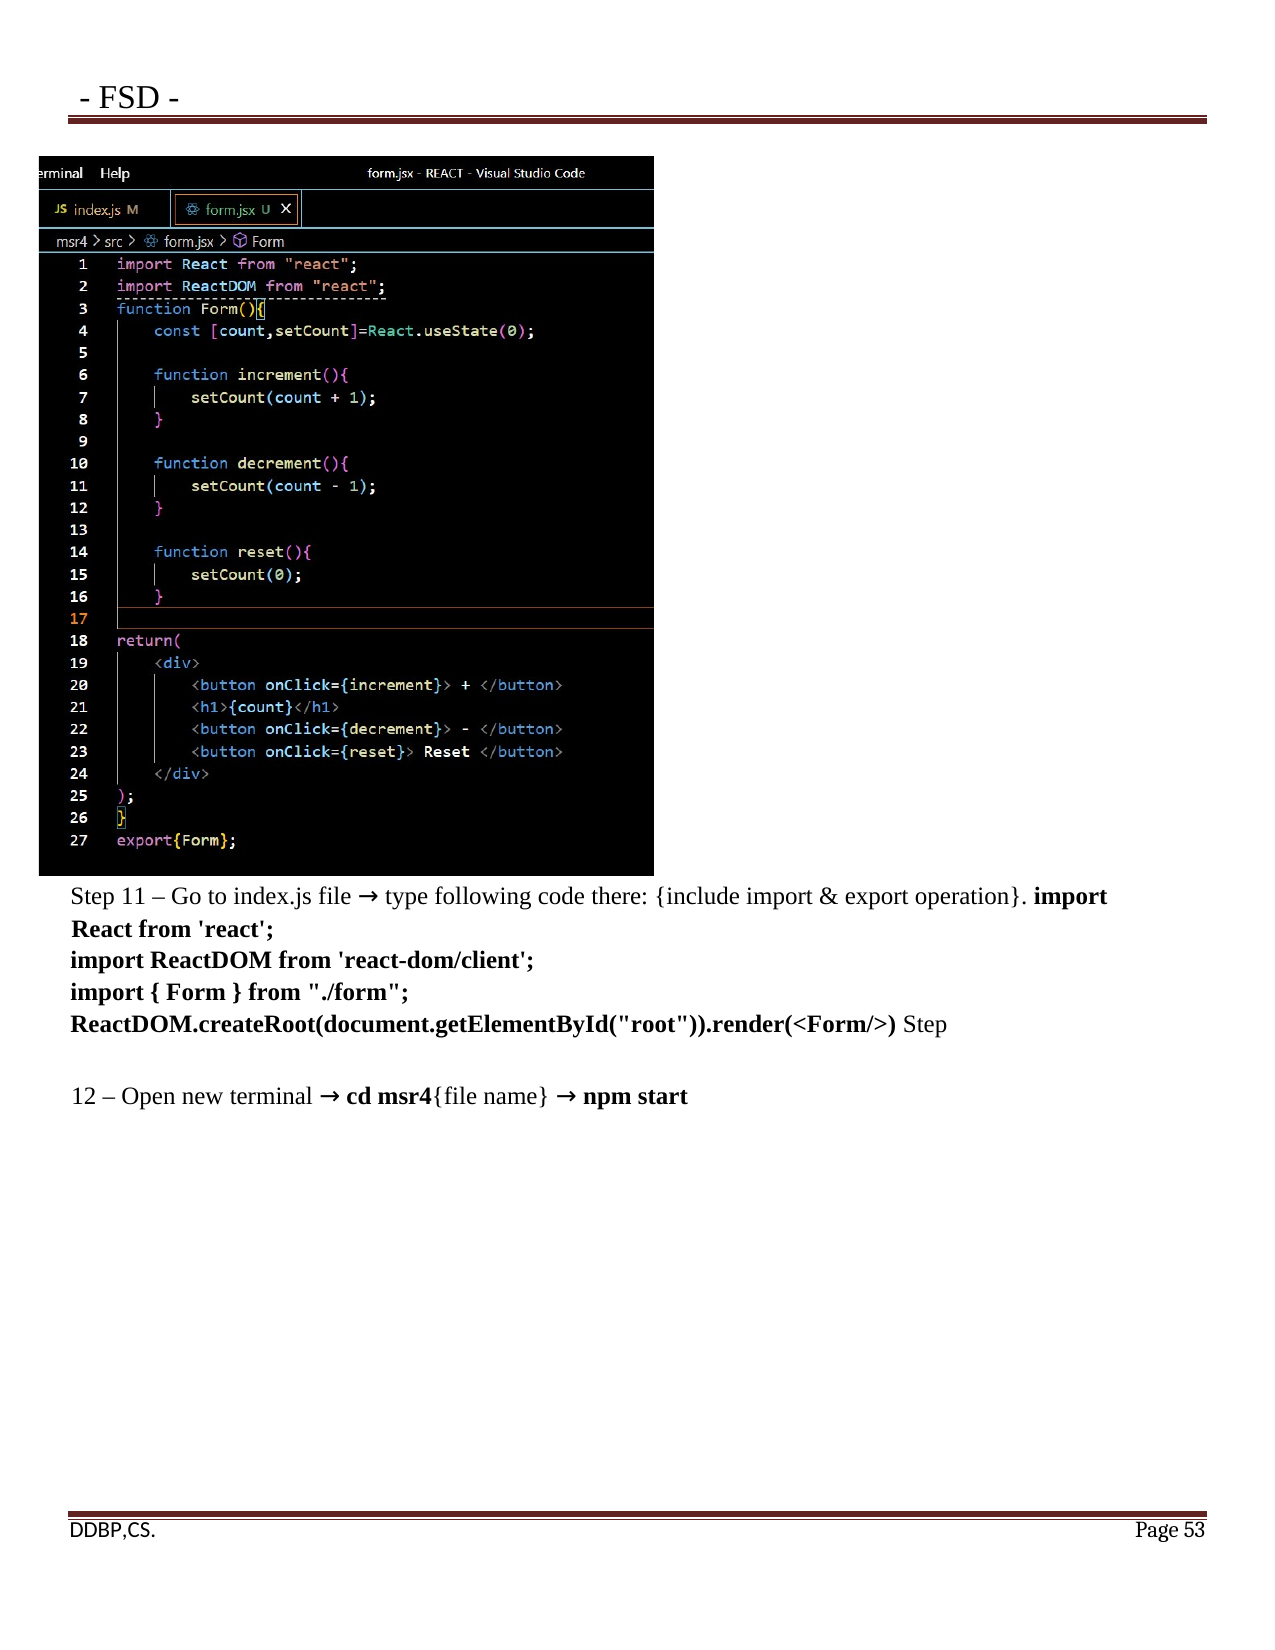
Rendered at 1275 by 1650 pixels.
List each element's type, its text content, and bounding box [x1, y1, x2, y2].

text import ReactDOM from 'react-dom/client'; [70, 946, 1199, 974]
picture [38, 156, 654, 876]
text ReactDOM.createRoot(document.getElementById("root")).render(<Form/>) Step 12 – Open new terminal → cd msr4{file name} → npm start [70, 1009, 948, 1112]
text Step 11 – Go to index.js file → type following code there: {include import & export operation}. import React from 'react'; [70, 878, 1112, 943]
text import { Form } from "./form"; [70, 977, 1199, 1006]
